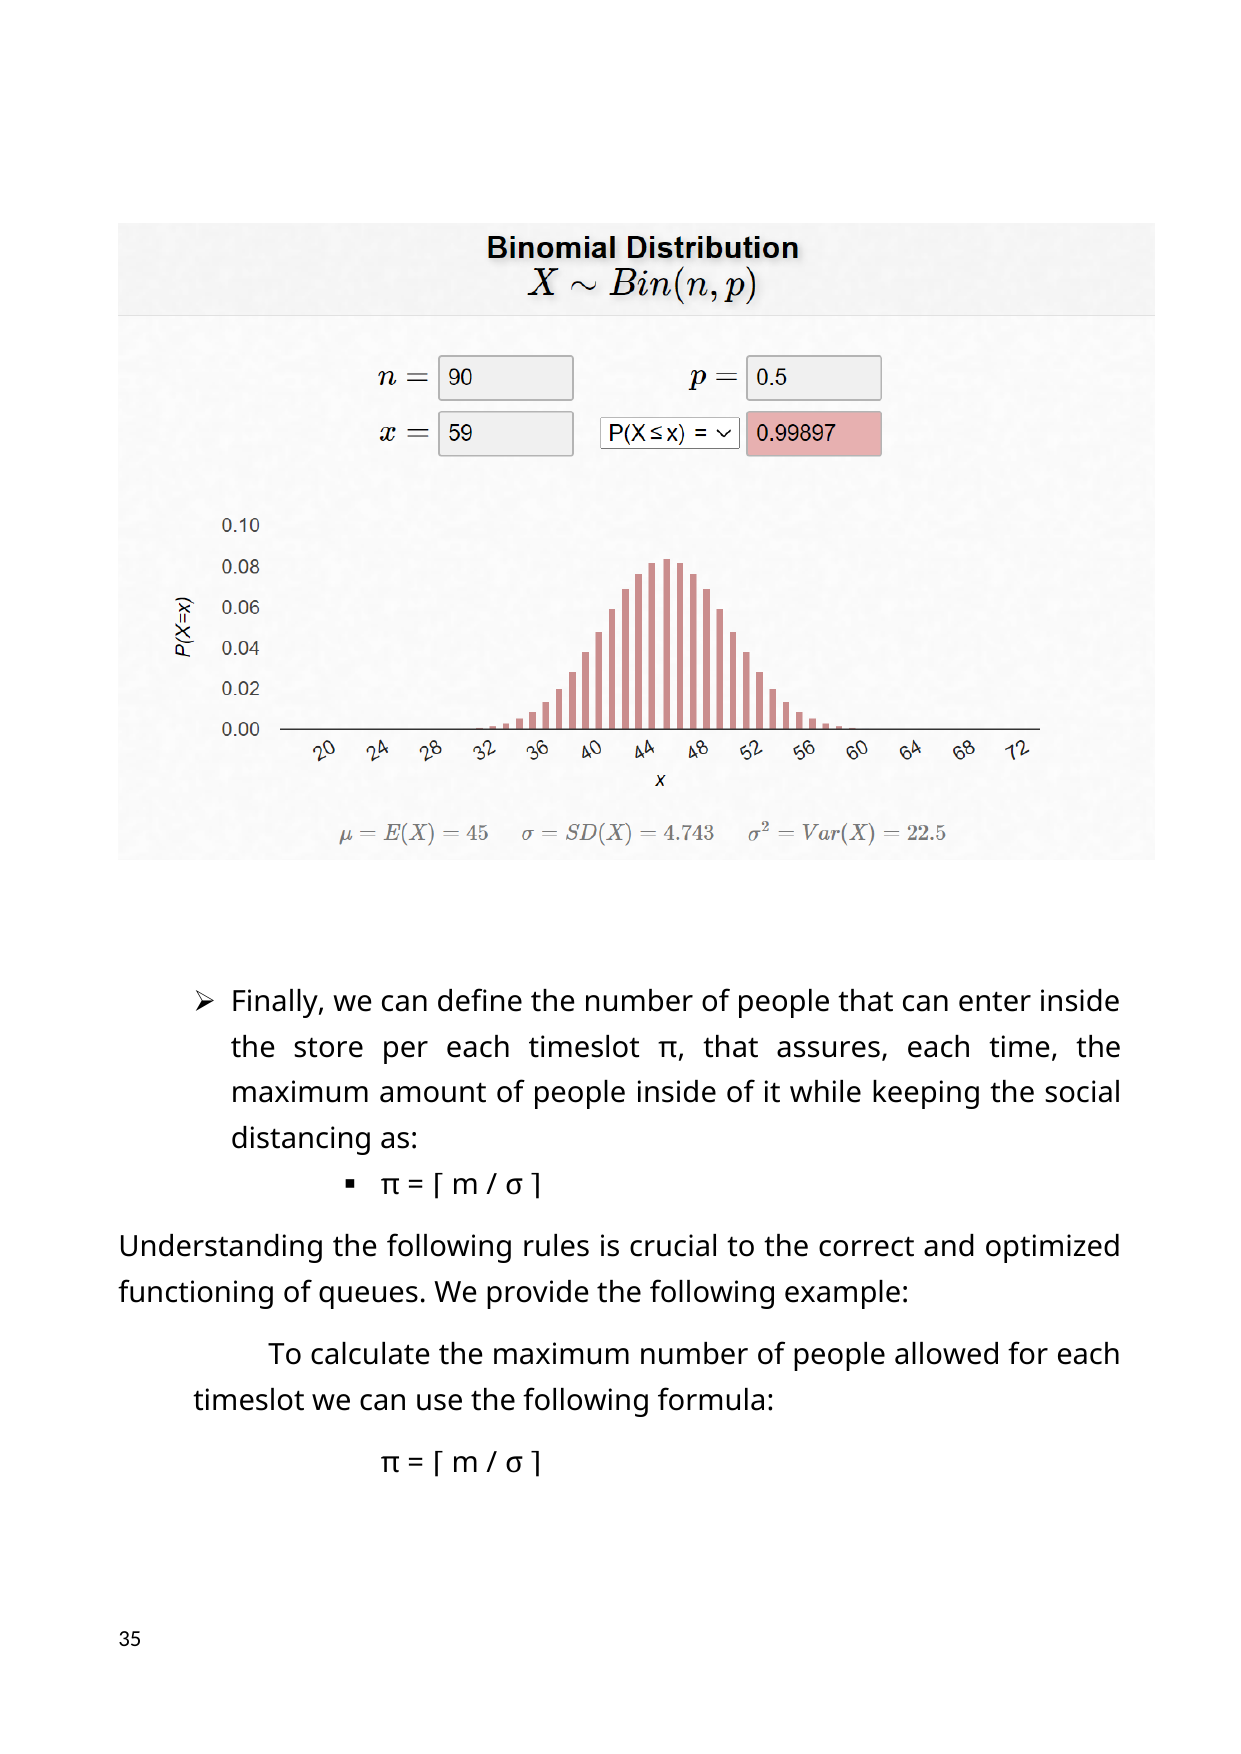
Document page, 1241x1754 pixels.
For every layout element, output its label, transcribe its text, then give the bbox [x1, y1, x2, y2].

text To calculate the maximum number of people allowed for each timeslot we can use the following formula: [193, 1333, 1122, 1418]
list Finally, we can define the number of people that can enter inside the store per each timeslot π, that assures, each time, the maximum amount of people inside of it while keeping the social distancing as: [193, 981, 1122, 1157]
list π = ⌈ m / σ ⌉ [381, 1441, 1122, 1481]
text Understanding the following rules is crucial to the correct and optimized functioning of queues. We provide the following example: [118, 1225, 1122, 1311]
list π = ⌈ m / σ ⌉ [343, 1163, 1122, 1203]
picture [118, 223, 1155, 860]
